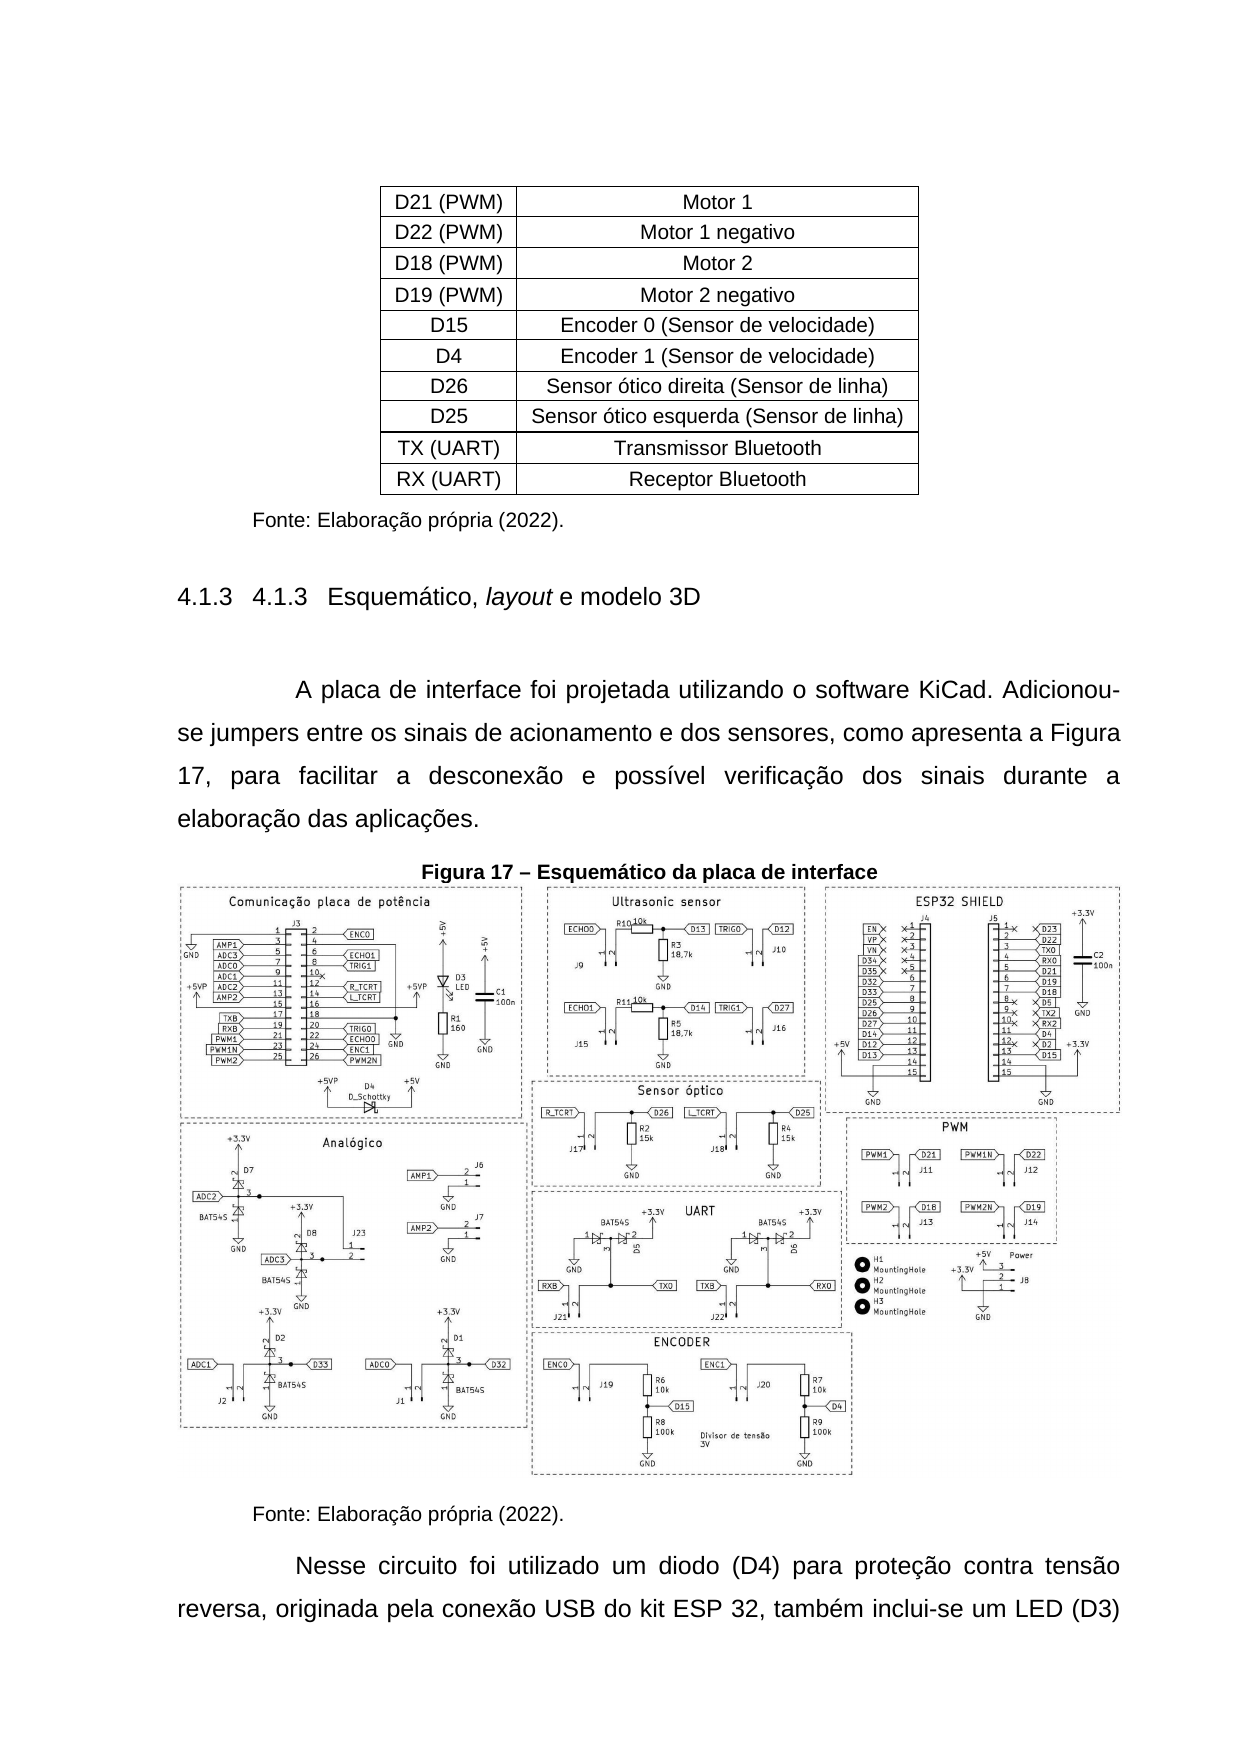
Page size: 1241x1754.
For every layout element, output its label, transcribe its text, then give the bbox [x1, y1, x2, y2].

text A placa de interface foi projetada utilizando o software KiCad. Adicionou-se jumpers entre os sinais de acionamento e dos sensores, como apresenta a Figura 17, para facilitar a desconexão e possível verificação dos sinais durante a elaboração das aplicações. [177, 674, 1122, 833]
table_cell D18 (PWM) [381, 248, 516, 278]
table_cell Sensor ótico direita (Sensor de linha) [517, 372, 918, 400]
table_cell Transmissor Bluetooth [517, 433, 918, 463]
table_cell D25 [381, 401, 516, 431]
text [177, 1551, 1122, 1623]
table_cell Encoder 1 (Sensor de velocidade) [517, 340, 918, 371]
text Fonte: Elaboração própria (2022). [177, 1502, 1122, 1526]
table_cell D19 (PWM) [381, 279, 516, 309]
table_cell Motor 2 negativo [517, 279, 918, 309]
picture [177, 883, 1123, 1478]
table_cell Motor 1 [517, 187, 918, 216]
text Fonte: Elaboração própria (2022). [177, 507, 1122, 531]
table_cell Encoder 0 (Sensor de velocidade) [517, 311, 918, 339]
table_cell D22 (PWM) [381, 217, 516, 247]
table_cell TX (UART) [381, 433, 516, 463]
table_cell Receptor Bluetooth [517, 464, 918, 494]
table_cell D4 [381, 340, 516, 371]
table_cell D26 [381, 372, 516, 400]
text Figura 17 – Esquemático da placa de interface [177, 859, 1122, 883]
table_cell D21 (PWM) [381, 187, 516, 216]
table_cell Motor 2 [517, 248, 918, 278]
table_cell D15 [381, 311, 516, 339]
subtitle 4.1.3 Esquemático, layout e modelo 3D [177, 581, 1122, 610]
table_cell Sensor ótico esquerda (Sensor de linha) [517, 401, 918, 431]
table_cell RX (UART) [381, 464, 516, 494]
table_cell Motor 1 negativo [517, 217, 918, 247]
